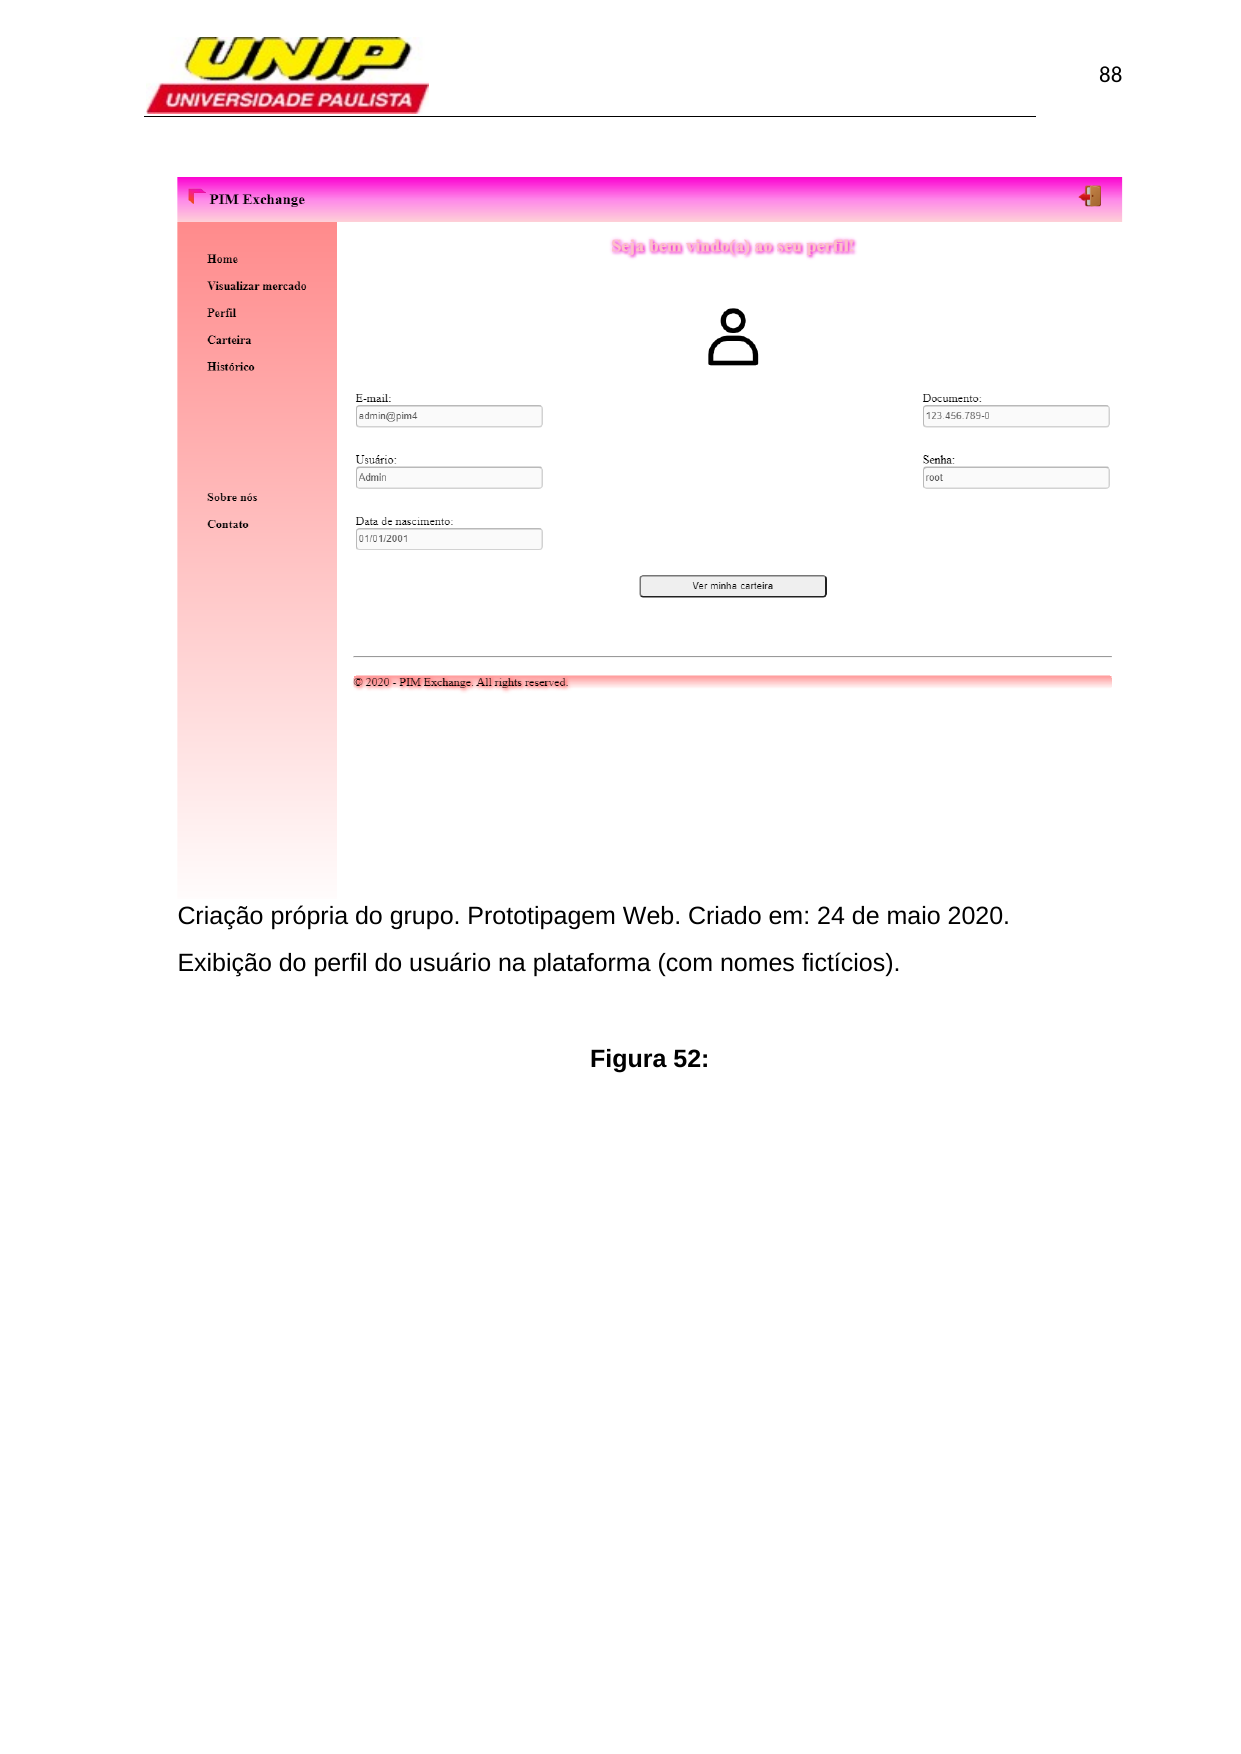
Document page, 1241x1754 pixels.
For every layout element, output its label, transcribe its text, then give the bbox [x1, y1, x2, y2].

picture [177, 177, 1123, 899]
picture [146, 37, 429, 114]
text Exibição do perfil do usuário na plataforma (com nomes fictícios). [177, 948, 1122, 977]
text Criação própria do grupo. Prototipagem Web. Criado em: 24 de maio 2020. [177, 899, 1122, 929]
text Figura 52: [177, 1044, 1122, 1073]
